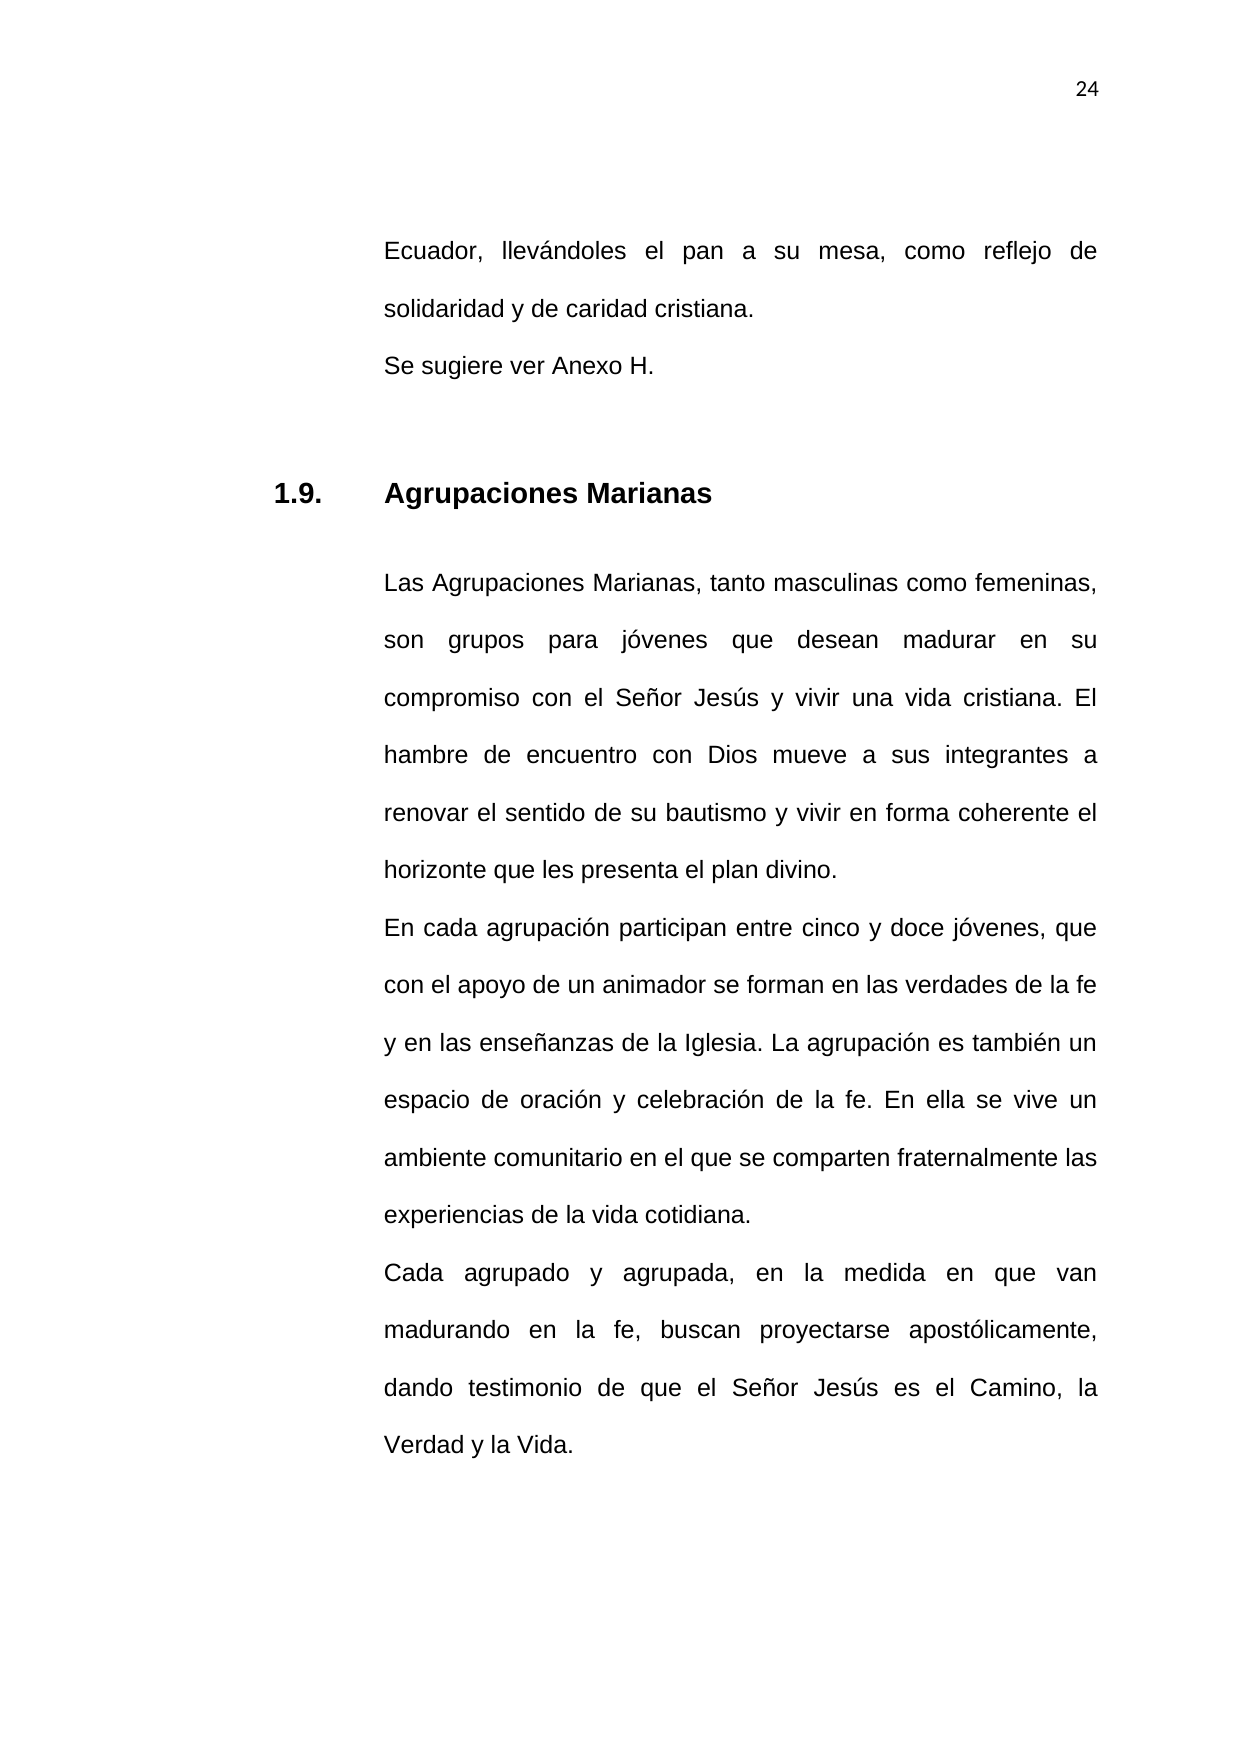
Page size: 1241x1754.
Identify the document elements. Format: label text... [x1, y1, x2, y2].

list Agrupaciones Marianas [274, 476, 1098, 509]
text Las Agrupaciones Marianas, tanto masculinas como femeninas, son grupos para jóvenes que desean madurar en su compromiso con el Señor Jesús y vivir una vida cristiana. El hambre de encuentro con Dios mueve a sus integrantes a renovar el sentido de su bautismo y vivir en forma coherente el horizonte que les presenta el plan divino. [384, 568, 1098, 884]
text Se sugiere ver Anexo H. [384, 351, 1098, 380]
text Cada agrupado y agrupada, en la medida en que van madurando en la fe, buscan proyectarse apostólicamente, dando testimonio de que el Señor Jesús es el Camino, la Verdad y la Vida. [384, 1258, 1098, 1459]
text En cada agrupación participan entre cinco y doce jóvenes, que con el apoyo de un animador se forman en las verdades de la fe y en las enseñanzas de la Iglesia. La agrupación es también un espacio de oración y celebración de la fe. En ella se vive un ambiente comunitario en el que se comparten fraternalmente las experiencias de la vida cotidiana. [384, 913, 1098, 1229]
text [384, 236, 1098, 322]
